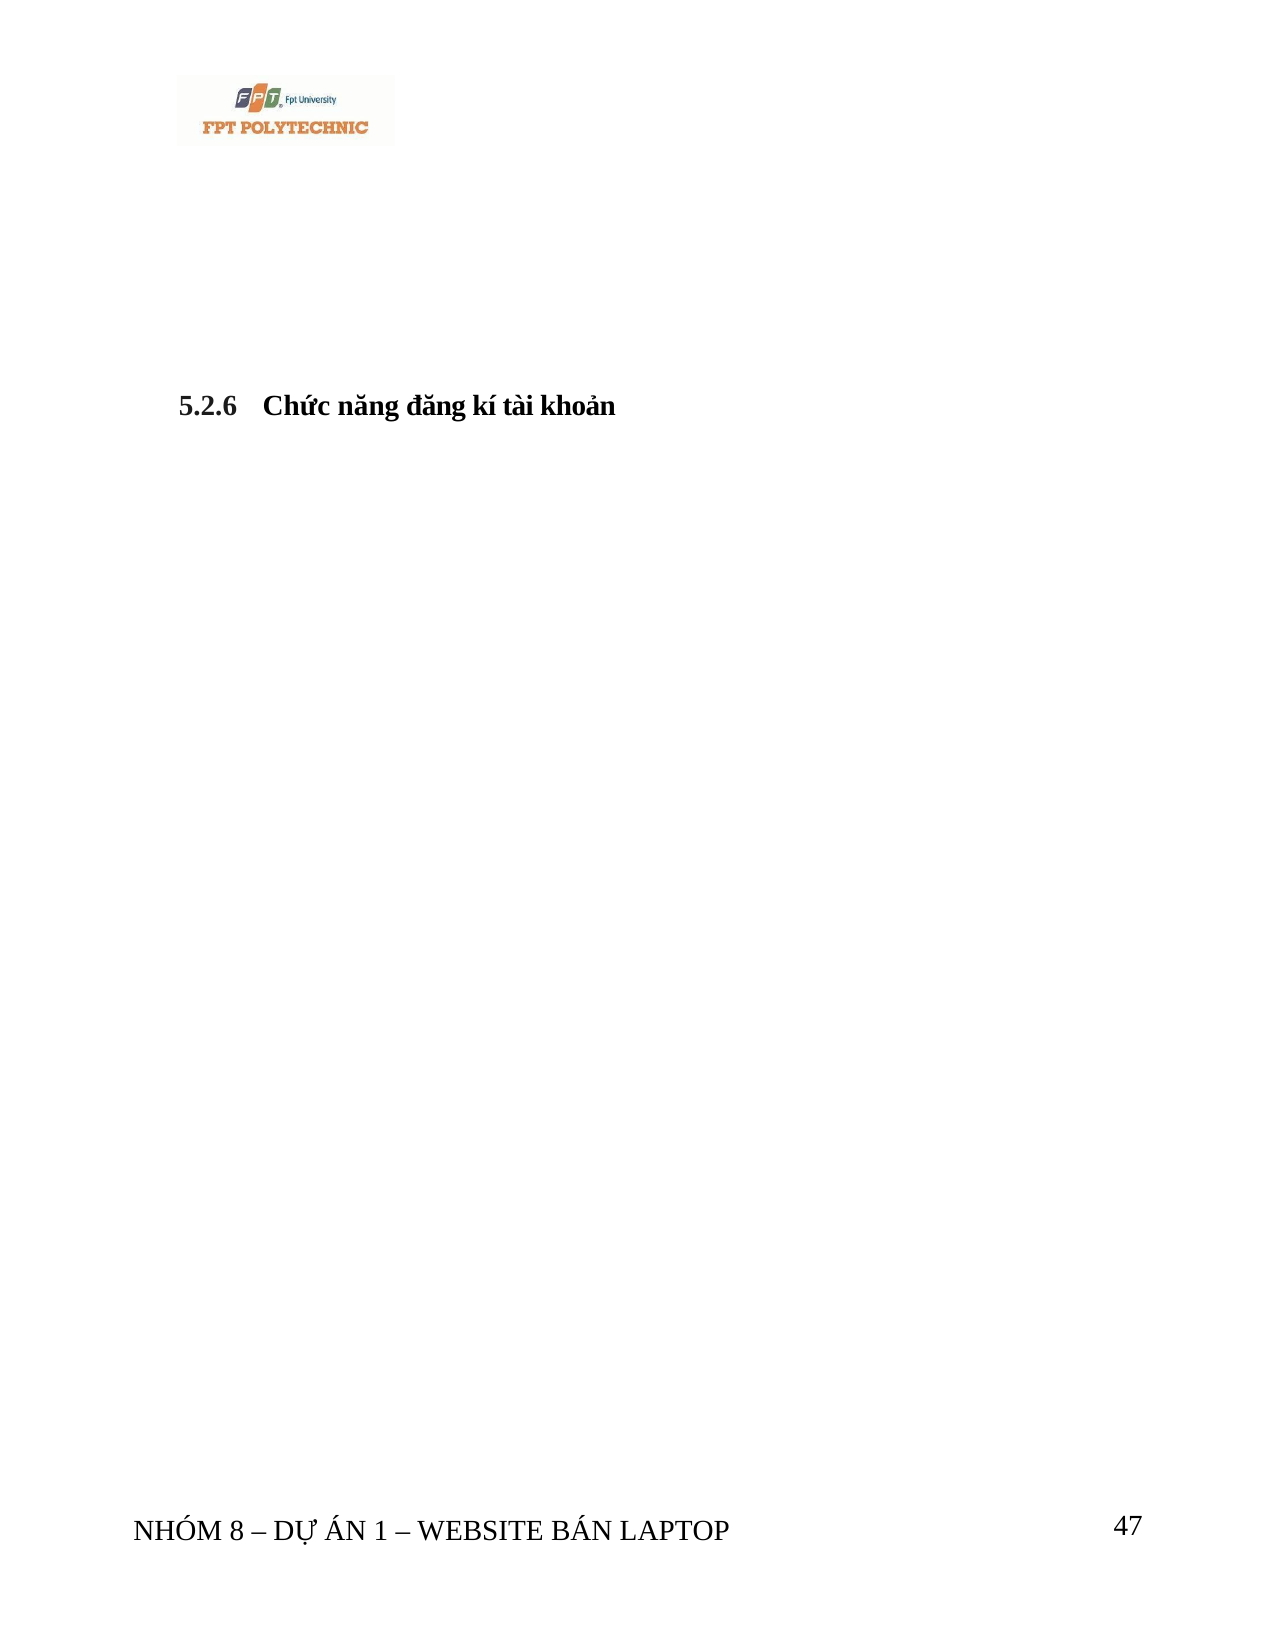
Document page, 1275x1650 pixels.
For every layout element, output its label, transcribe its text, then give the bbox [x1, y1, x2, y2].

subtitle Chức năng đăng kí tài khoản [178, 388, 1198, 421]
picture [177, 75, 395, 146]
